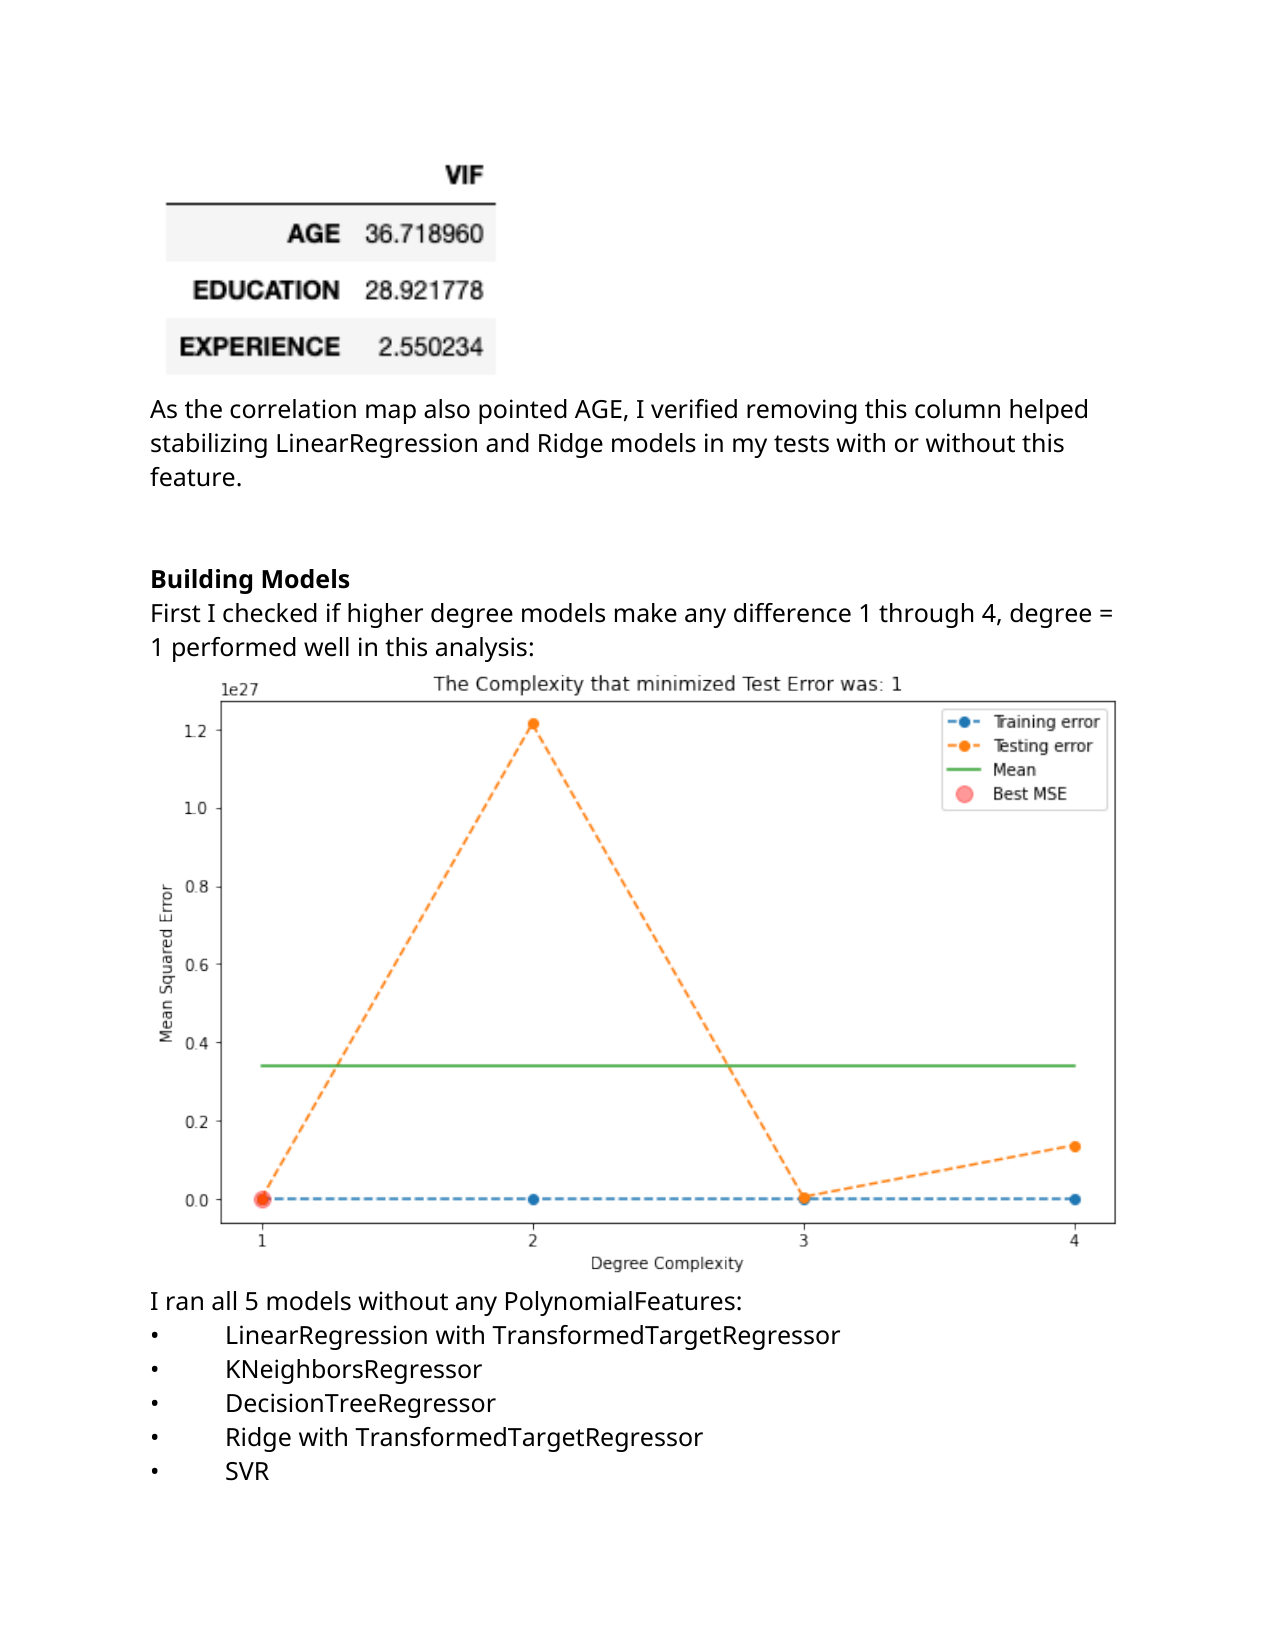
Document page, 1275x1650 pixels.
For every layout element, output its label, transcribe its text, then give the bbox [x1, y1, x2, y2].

text First I checked if higher degree models make any difference 1 through 4, degree = 1 performed well in this analysis: [150, 596, 1125, 664]
picture [150, 664, 1125, 1284]
text As the correlation map also pointed AGE, I verified removing this column helped stabilizing LinearRegression and Ridge models in my tests with or without this feature. [150, 392, 1125, 494]
picture [150, 150, 513, 392]
list DecisionTreeRegressor [150, 1386, 1125, 1420]
text I ran all 5 models without any PolynomialFeatures: [150, 1284, 1125, 1318]
list SVR [150, 1454, 1125, 1488]
list Ridge with TransformedTargetRegressor [150, 1420, 1125, 1454]
list LinearRegression with TransformedTargetRegressor [150, 1318, 1125, 1352]
list KNeighborsRegressor [150, 1352, 1125, 1386]
text Building Models [150, 562, 1125, 596]
